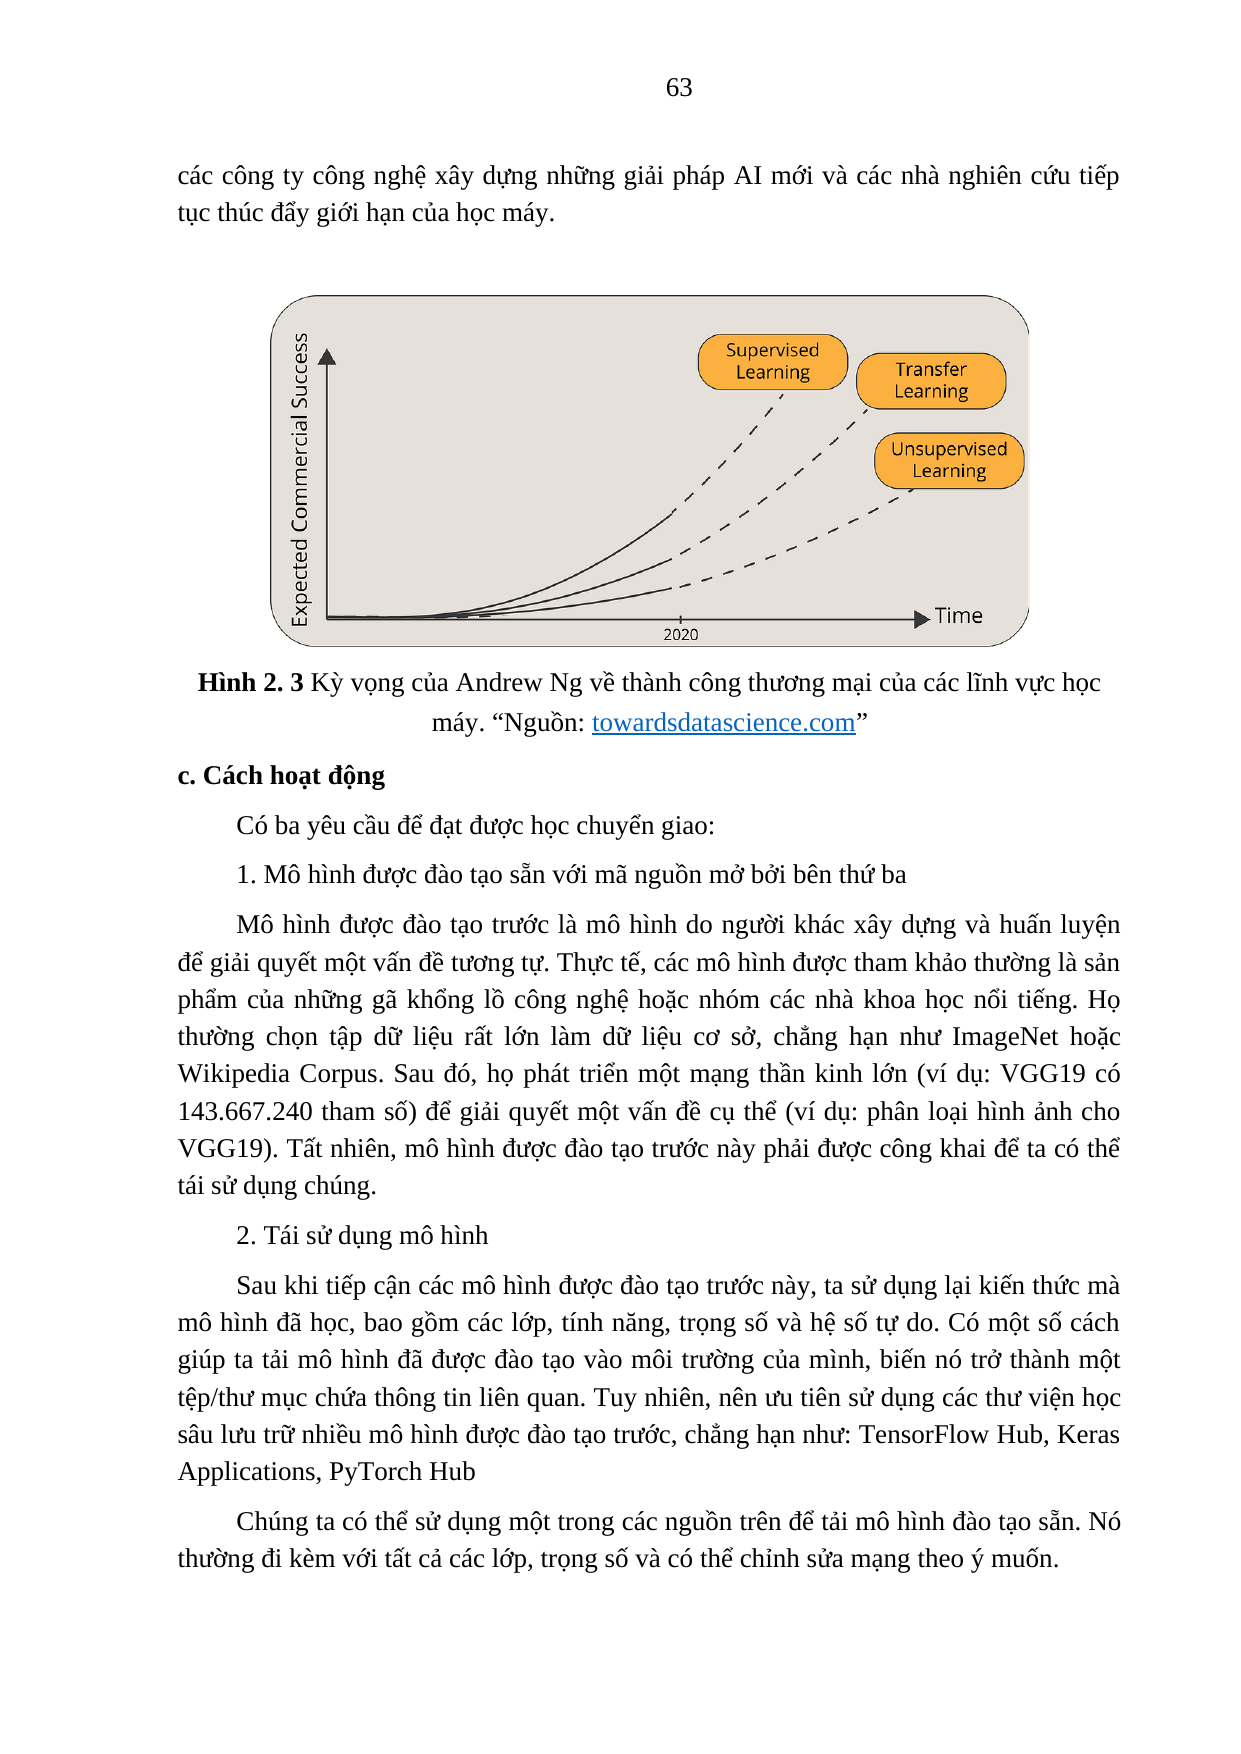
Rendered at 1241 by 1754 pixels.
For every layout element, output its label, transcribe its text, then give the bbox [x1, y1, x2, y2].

text Sau khi tiếp cận các mô hình được đào tạo trước này, ta sử dụng lại kiến thức mà mô hình đã học, bao gồm các lớp, tính năng, trọng số và hệ số tự do. Có một số cách giúp ta tải mô hình đã được đào tạo vào môi trường của mình, biến nó trở thành một tệp/thư mục chứa thông tin liên quan. Tuy nhiên, nên ưu tiên sử dụng các thư viện học sâu lưu trữ nhiều mô hình được đào tạo trước, chẳng hạn như: TensorFlow Hub, Keras Applications, PyTorch Hub [177, 1269, 1122, 1487]
text Mô hình được đào tạo trước là mô hình do người khác xây dựng và huấn luyện để giải quyết một vấn đề tương tự. Thực tế, các mô hình được tham khảo thường là sản phẩm của những gã khổng lồ công nghệ hoặc nhóm các nhà khoa học nổi tiếng. Họ thường chọn tập dữ liệu rất lớn làm dữ liệu cơ sở, chẳng hạn như ImageNet hoặc Wikipedia Corpus. Sau đó, họ phát triển một mạng thần kinh lớn (ví dụ: VGG19 có 143.667.240 tham số) để giải quyết một vấn đề cụ thể (ví dụ: phân loại hình ảnh cho VGG19). Tất nhiên, mô hình được đào tạo trước này phải được công khai để ta có thể tái sử dụng chúng. [177, 908, 1122, 1201]
picture [270, 295, 1030, 647]
text Có ba yêu cầu để đạt được học chuyển giao: [177, 809, 1122, 840]
text Chúng ta có thể sử dụng một trong các nguồn trên để tải mô hình đào tạo sẵn. Nó thường đi kèm với tất cả các lớp, trọng số và có thể chỉnh sửa mạng theo ý muốn. [177, 1505, 1122, 1574]
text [177, 159, 1122, 227]
text 2. Tái sử dụng mô hình [177, 1219, 1122, 1250]
text 1. Mô hình được đào tạo sẵn với mã nguồn mở bởi bên thứ ba [177, 859, 1122, 890]
subtitle c. Cách hoạt động [177, 759, 1122, 790]
